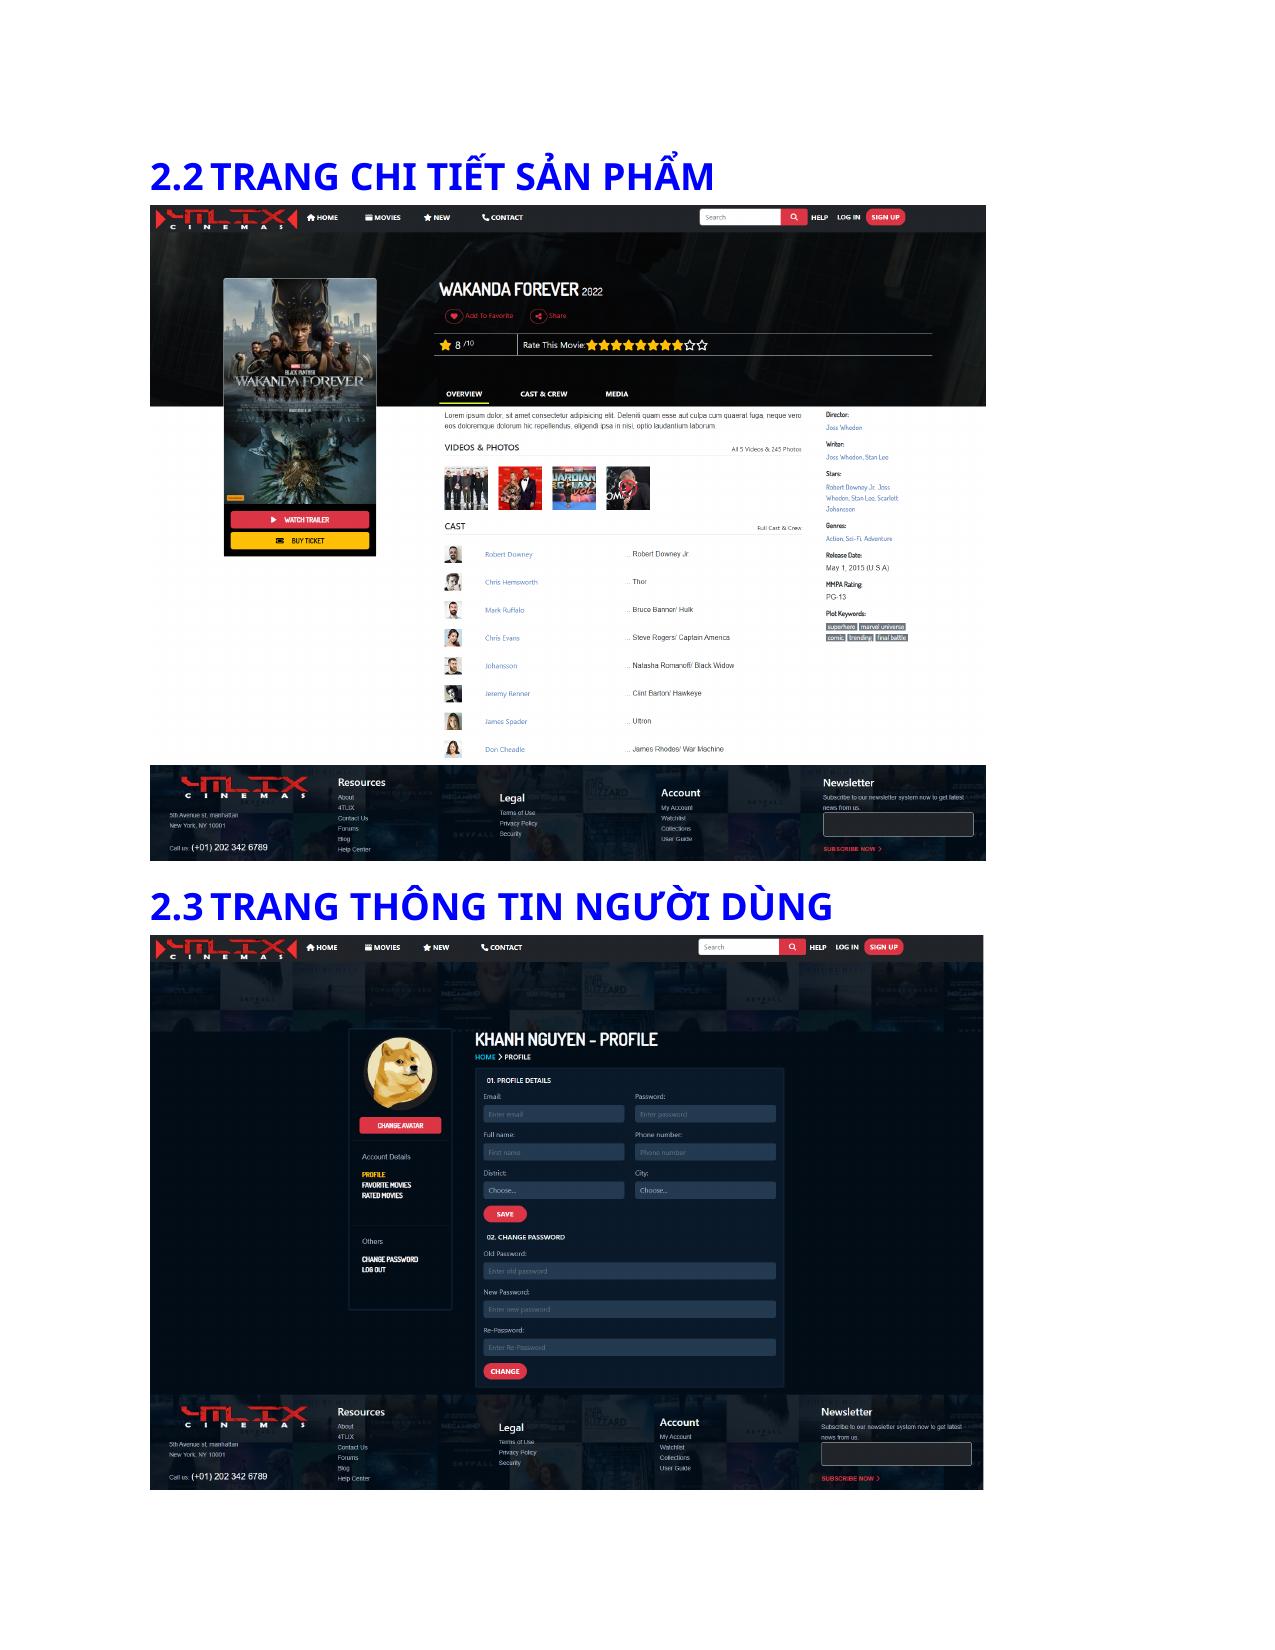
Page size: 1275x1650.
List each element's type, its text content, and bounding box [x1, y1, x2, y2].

picture [150, 935, 984, 1490]
picture [150, 205, 986, 861]
subtitle TRANG CHI TIẾT SẢN PHẨM [150, 150, 1125, 201]
subtitle TRANG THÔNG TIN NGƯỜI DÙNG [150, 880, 1125, 931]
